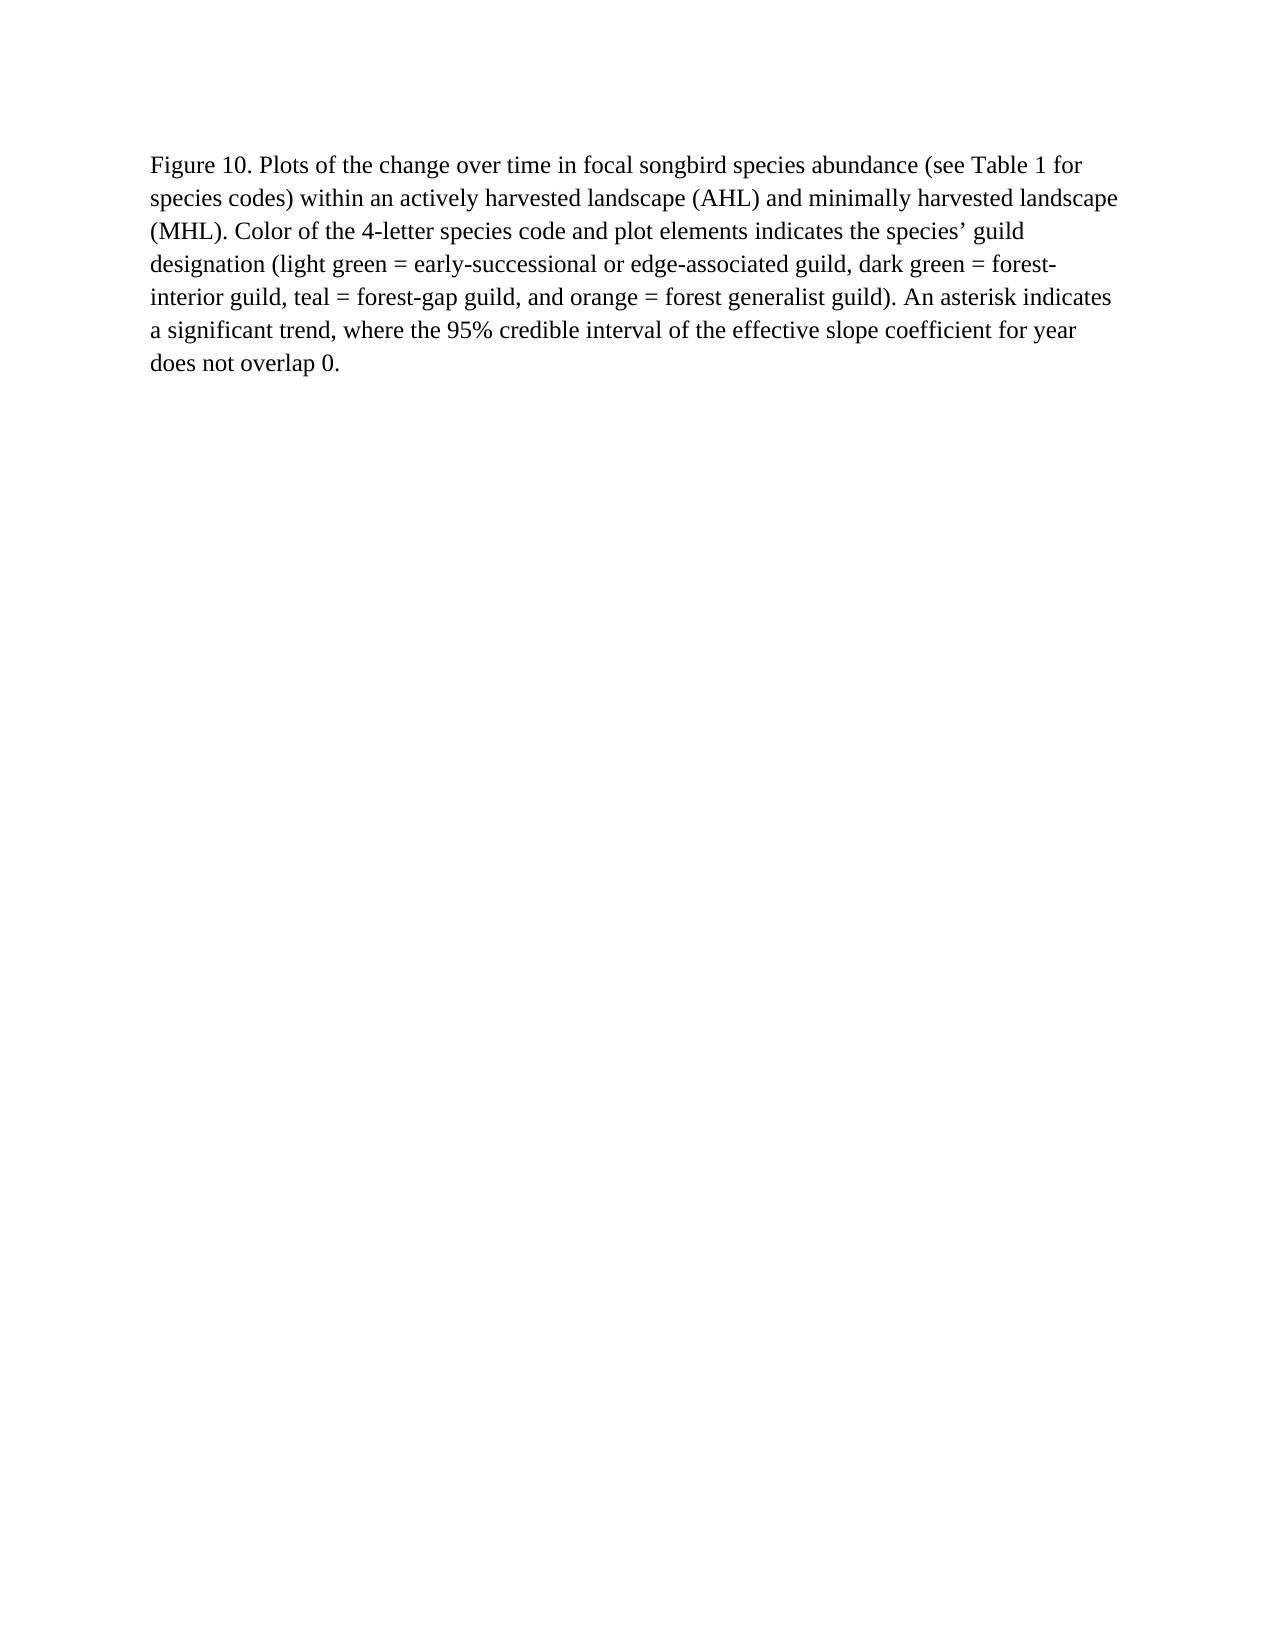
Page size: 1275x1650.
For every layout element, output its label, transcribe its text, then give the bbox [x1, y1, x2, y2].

text Figure 10. Plots of the change over time in focal songbird species abundance (see Table 1 for species codes) within an actively harvested landscape (AHL) and minimally harvested landscape (MHL). Color of the 4-letter species code and plot elements indicates the species’ guild designation (light green = early-successional or edge-associated guild, dark green = forest-interior guild, teal = forest-gap guild, and orange = forest generalist guild). An asterisk indicates a significant trend, where the 95% credible interval of the effective slope coefficient for year does not overlap 0. [150, 150, 1125, 377]
